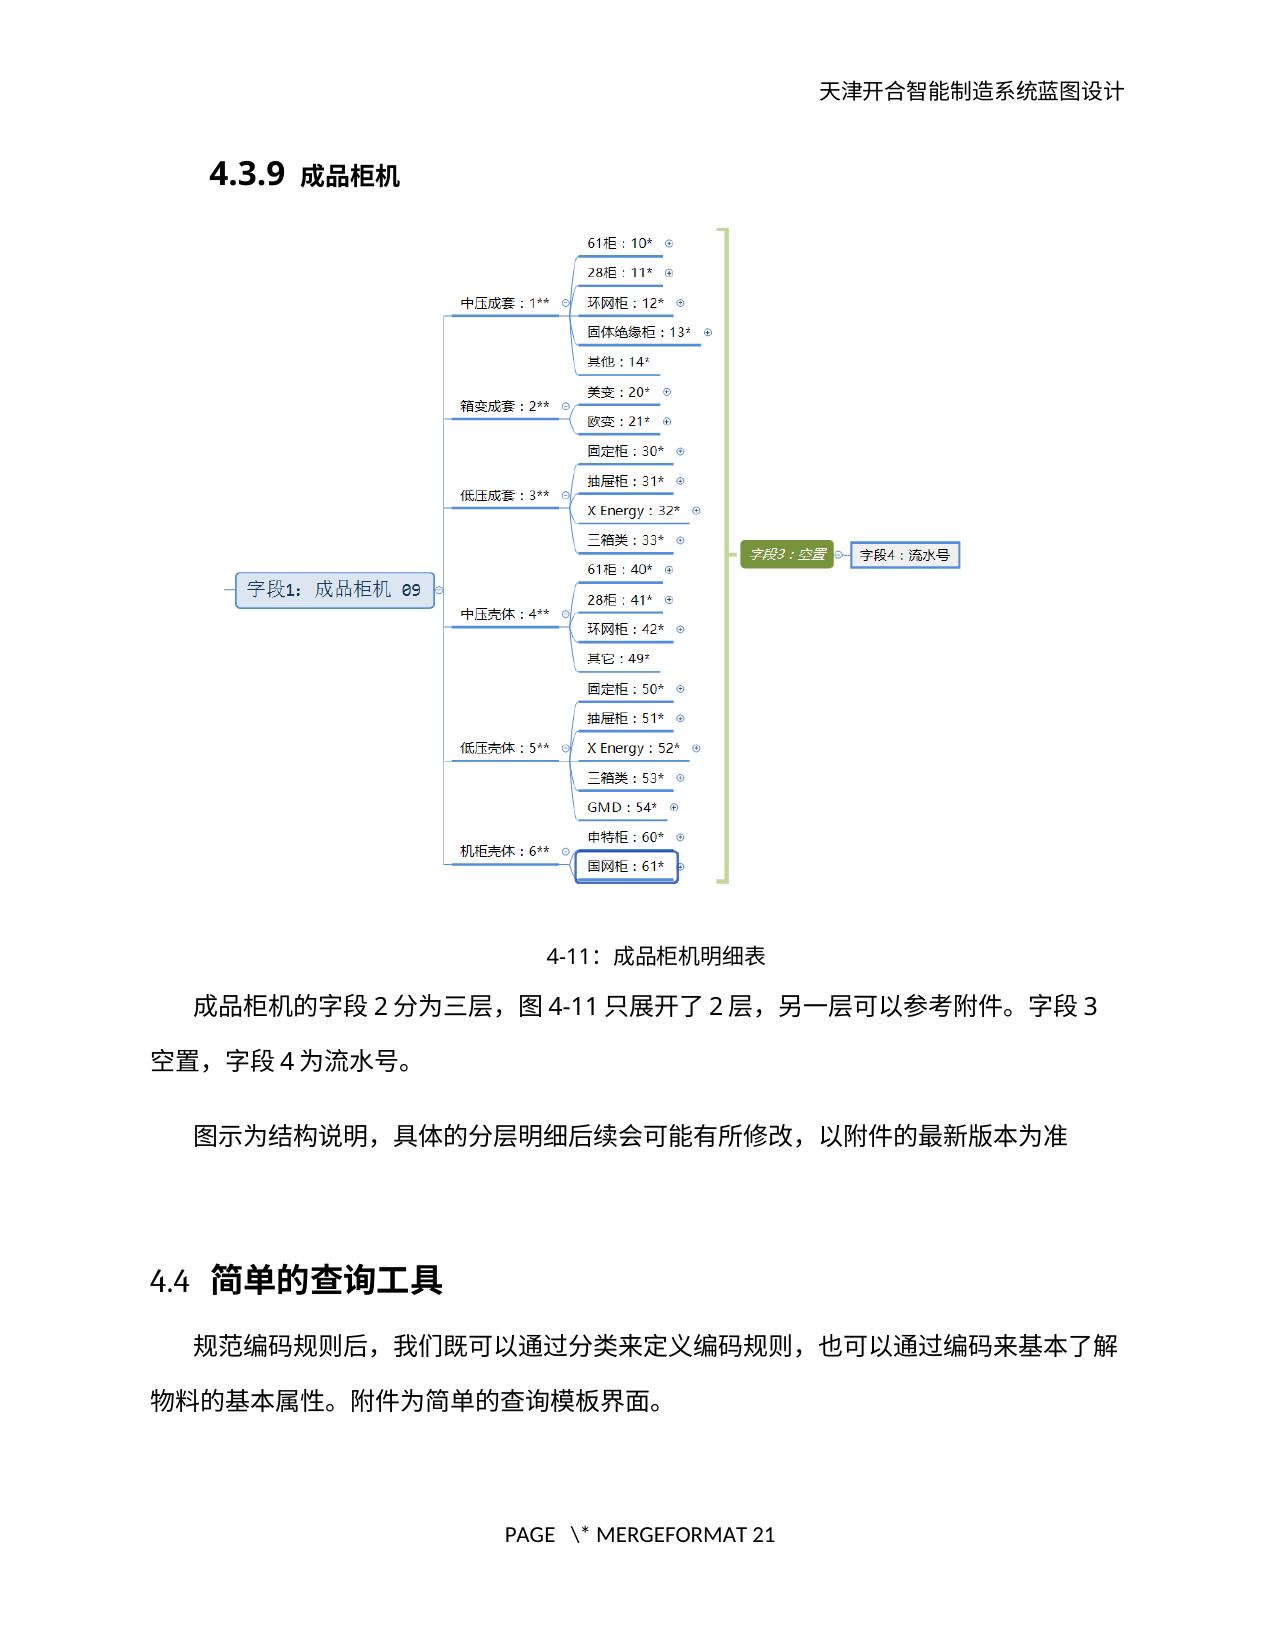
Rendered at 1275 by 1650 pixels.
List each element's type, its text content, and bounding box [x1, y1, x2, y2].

subtitle 简单的查询工具 [150, 1254, 1125, 1302]
list 4-11：成品柜机明细表 [187, 939, 1125, 971]
text 图示为结构说明，具体的分层明细后续会可能有所修改，以附件的最新版本为准 [150, 1116, 1125, 1152]
picture [223, 228, 1089, 926]
text 成品柜机的字段2分为三层，图4-11只展开了2层，另一层可以参考附件。字段3空置，字段4为流水号。 [150, 987, 1125, 1077]
text 规范编码规则后，我们既可以通过分类来定义编码规则，也可以通过编码来基本了解物料的基本属性。附件为简单的查询模板界面。 [150, 1327, 1125, 1417]
subtitle 成品柜机 [209, 150, 1125, 195]
